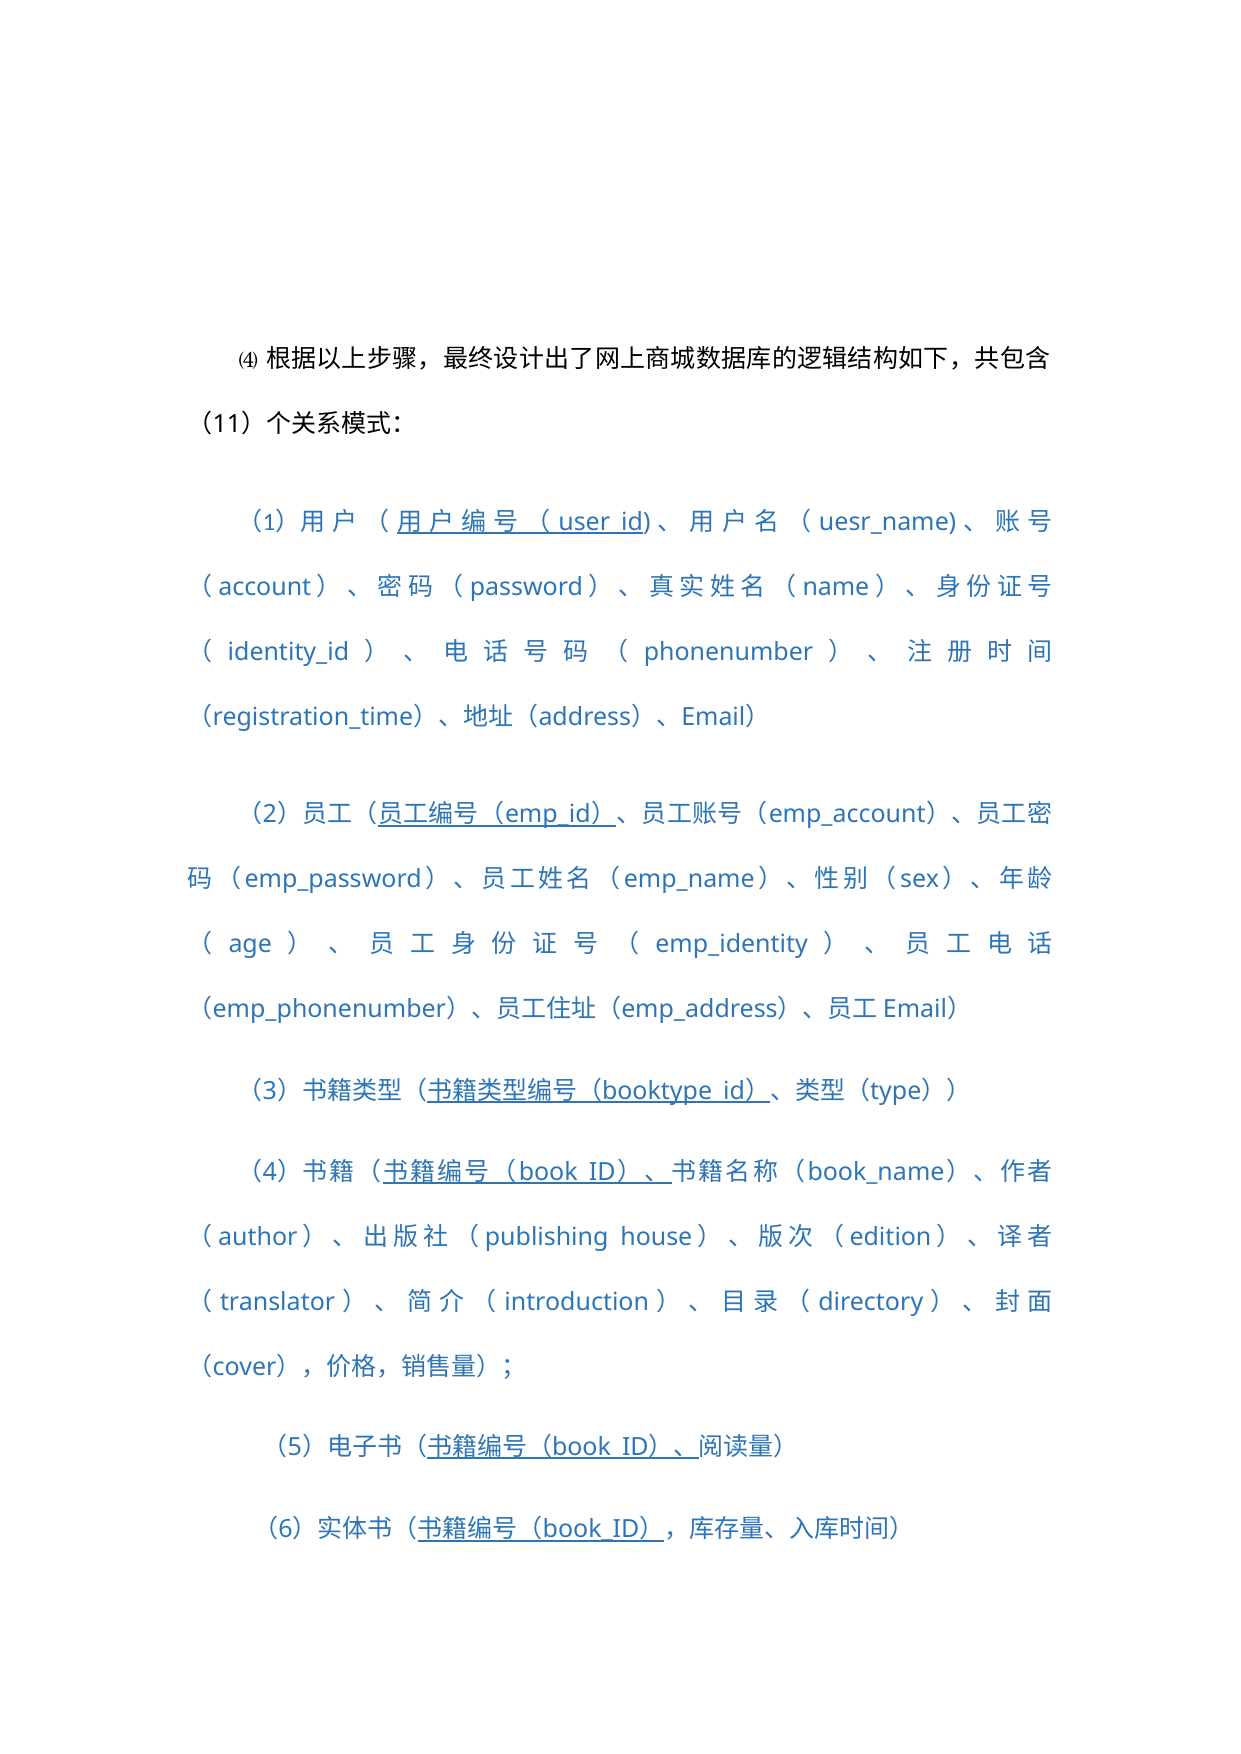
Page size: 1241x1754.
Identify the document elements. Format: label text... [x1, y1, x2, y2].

text （6）实体书（书籍编号（book_ID），库存量、入库时间） [253, 1494, 1053, 1559]
list 书籍类型（书籍类型编号（booktype_id）、类型（type）） [187, 1056, 1053, 1121]
list 用户（用户编号（user_id)、用户名（uesr_name)、账号（account）、密码（password）、真实姓名（name）、身份证号（identity_id）、电话号码（phonenumber）、注册时间（registration_time）、地址（address）、Email） [187, 487, 1053, 747]
text ⑷ 根据以上步骤，最终设计出了网上商城数据库的逻辑结构如下，共包含（11）个关系模式： [187, 324, 1053, 454]
list 员工（员工编号（emp_id）、员工账号（emp_account）、员工密码（emp_password）、员工姓名（emp_name）、性别（sex）、年龄（age）、员工身份证号（emp_identity）、员工电话（emp_phonenumber）、员工住址（emp_address）、员工Email） [187, 779, 1053, 1039]
text （5）电子书（书籍编号（book_ID）、阅读量） [187, 1413, 1053, 1478]
list 书籍（书籍编号（book_ID）、书籍名称（book_name）、作者（author）、出版社（publishing house）、版次（edition）、译者（translator）、简介（introduction）、目录（directory）、封面（cover），价格，销售量）； [187, 1137, 1053, 1397]
